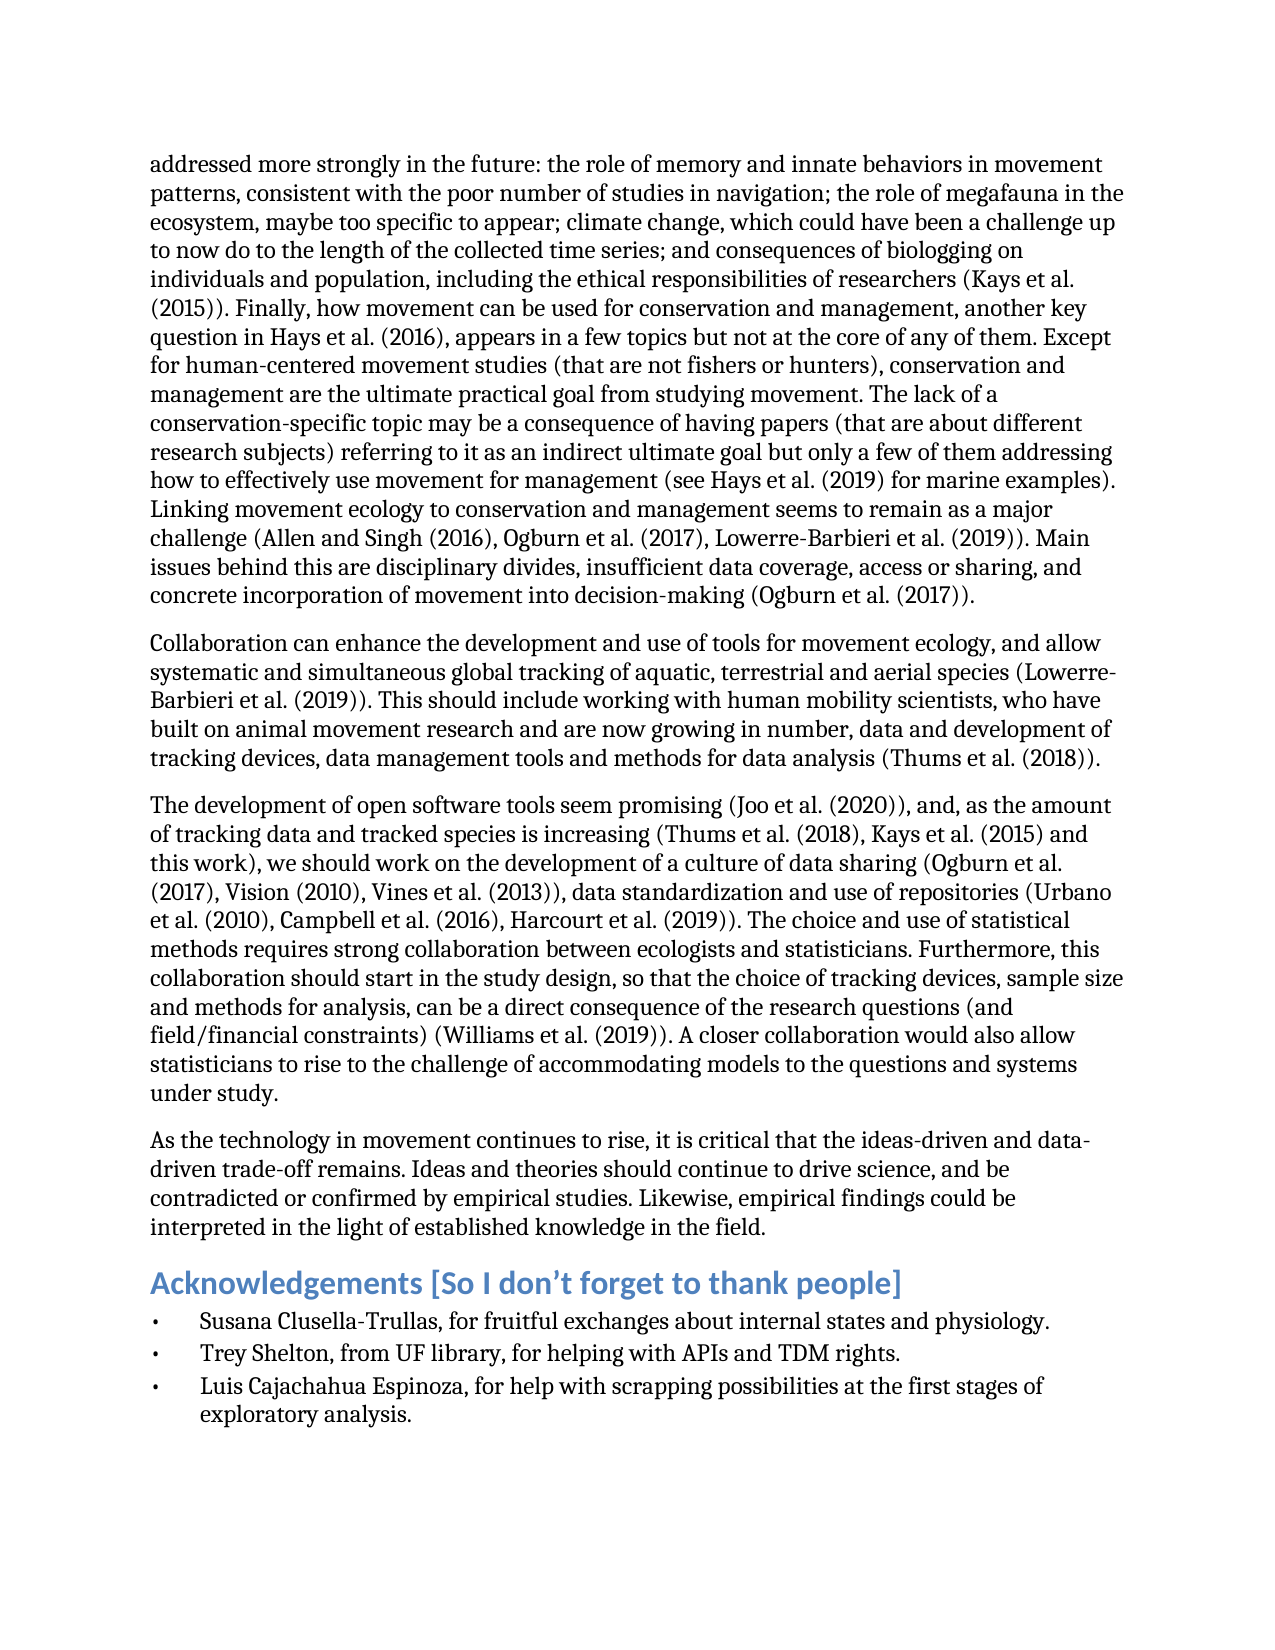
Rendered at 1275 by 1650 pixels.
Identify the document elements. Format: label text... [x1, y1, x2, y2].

text The development of open software tools seem promising (Joo et al. (2020)), and, as the amount of tracking data and tracked species is increasing (Thums et al. (2018), Kays et al. (2015) and this work), we should work on the development of a culture of data sharing (Ogburn et al. (2017), Vision (2010), Vines et al. (2013)), data standardization and use of repositories (Urbano et al. (2010), Campbell et al. (2016), Harcourt et al. (2019)). The choice and use of statistical methods requires strong collaboration between ecologists and statisticians. Furthermore, this collaboration should start in the study design, so that the choice of tracking devices, sample size and methods for analysis, can be a direct consequence of the research questions (and field/financial constraints) (Williams et al. (2019)). A closer collaboration would also allow statisticians to rise to the challenge of accommodating models to the questions and systems under study. [150, 791, 1125, 1107]
list Trey Shelton, from UF library, for helping with APIs and TDM rights. [150, 1339, 1125, 1368]
text Collaboration can enhance the development and use of tools for movement ecology, and allow systematic and simultaneous global tracking of aquatic, terrestrial and aerial species (Lowerre-Barbieri et al. (2019)). This should include working with human mobility scientists, who have built on animal movement research and are now growing in number, data and development of tracking devices, data management tools and methods for data analysis (Thums et al. (2018)). [150, 629, 1125, 772]
list Susana Clusella-Trullas, for fruitful exchanges about internal states and physiology. [150, 1307, 1125, 1335]
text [150, 150, 1125, 610]
subtitle Acknowledgements [So I don’t forget to thank people] [150, 1262, 1125, 1303]
list Luis Cajachahua Espinoza, for help with scrapping possibilities at the first stages of exploratory analysis. [150, 1372, 1125, 1429]
text As the technology in movement continues to rise, it is critical that the ideas-driven and data-driven trade-off remains. Ideas and theories should continue to drive science, and be contradicted or confirmed by empirical studies. Likewise, empirical findings could be interpreted in the light of established knowledge in the field. [150, 1126, 1125, 1241]
